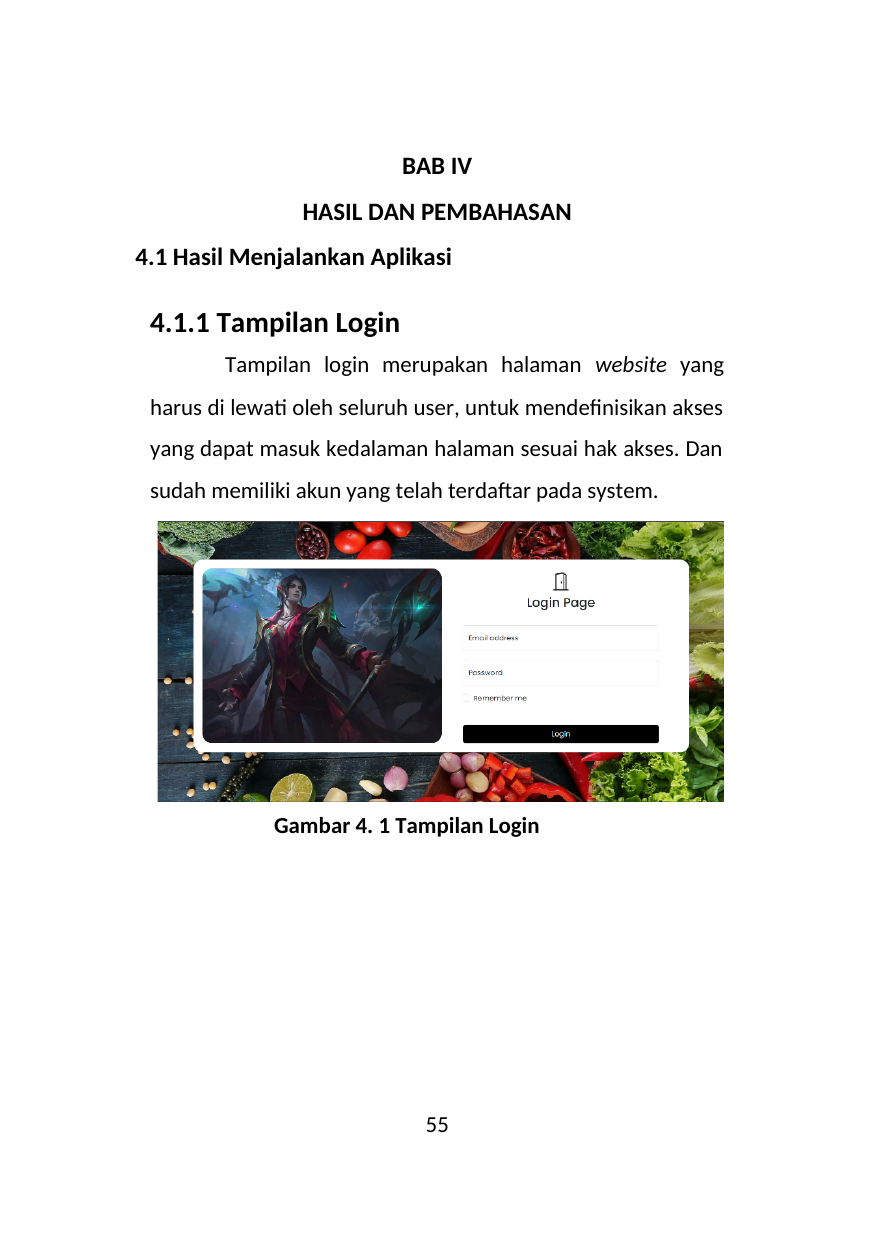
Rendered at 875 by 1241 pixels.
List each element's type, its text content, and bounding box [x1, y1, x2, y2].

picture [157, 521, 724, 802]
list BAB IV [150, 150, 724, 181]
subtitle 4.1.1 Tampilan Login [150, 304, 724, 339]
list Hasil Menjalankan Aplikasi [135, 241, 724, 272]
list HASIL DAN PEMBAHASAN [150, 196, 724, 226]
list Tampilan login merupakan halaman website yang harus di lewati oleh seluruh user, untuk mendefinisikan akses yang dapat masuk kedalaman halaman sesuai hak akses. Dan sudah memiliki akun yang telah terdaftar pada system. [150, 351, 724, 504]
